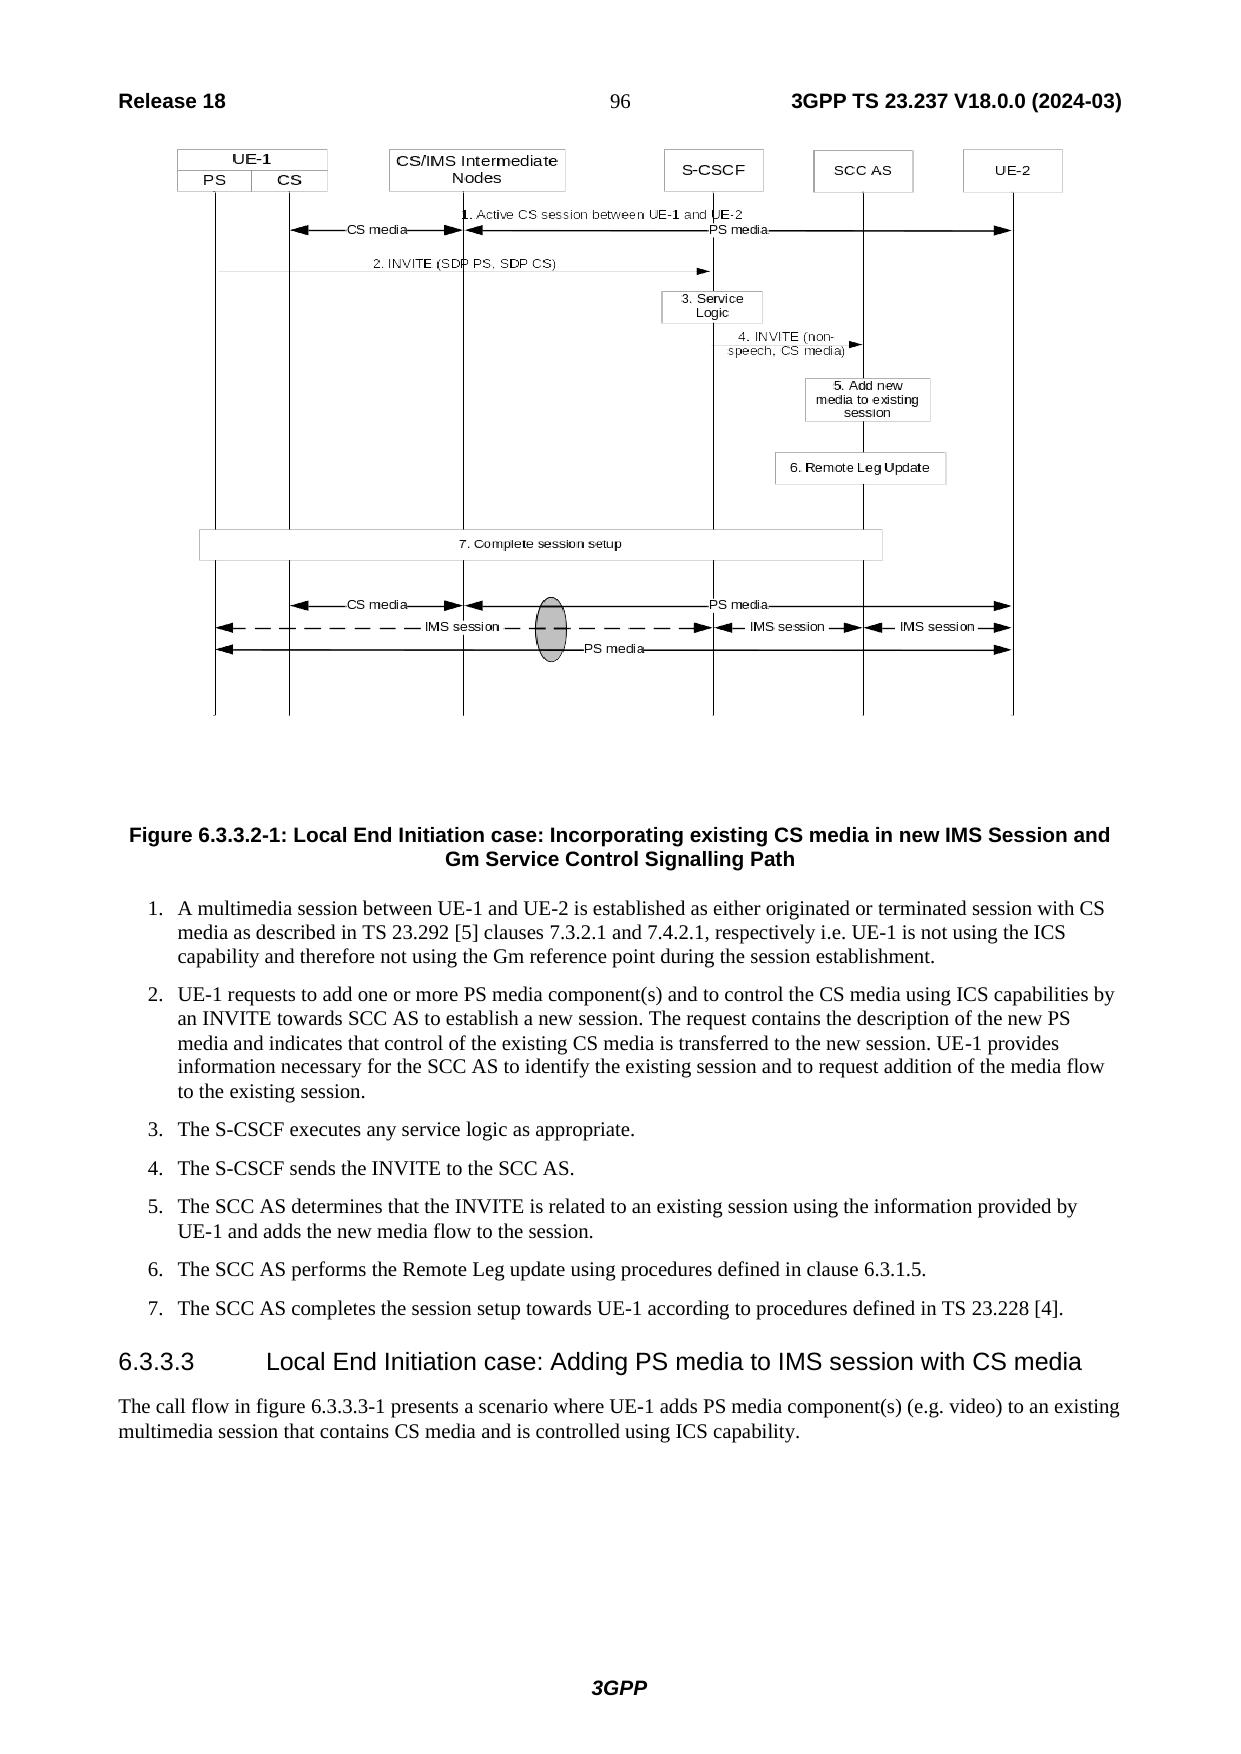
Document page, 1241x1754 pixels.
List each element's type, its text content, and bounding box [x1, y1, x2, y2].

text 4. The S-CSCF sends the INVITE to the SCC AS. [148, 1156, 1122, 1180]
text 1. A multimedia session between UE-1 and UE-2 is established as either originated or terminated session with CS media as described in TS 23.292 [5] clauses 7.3.2.1 and 7.4.2.1, respectively i.e. UE-1 is not using the ICS capability and therefore not using the Gm reference point during the session establishment. [148, 896, 1122, 968]
text 7. The SCC AS completes the session setup towards UE-1 according to procedures defined in TS 23.228 [4]. [148, 1296, 1122, 1320]
text Figure 6.3.3.2-1: Local End Initiation case: Incorporating existing CS media in new IMS Session and Gm Service Control Signalling Path [118, 823, 1122, 871]
text 2. UE-1 requests to add one or more PS media component(s) and to control the CS media using ICS capabilities by an INVITE towards SCC AS to establish a new session. The request contains the description of the new PS media and indicates that control of the existing CS media is transferred to the new session. UE-1 provides information necessary for the SCC AS to identify the existing session and to request addition of the media flow to the existing session. [148, 982, 1122, 1103]
text 5. The SCC AS determines that the INVITE is related to an existing session using the information provided by UE-1 and adds the new media flow to the session. [148, 1194, 1122, 1243]
subtitle 6.3.3.3 Local End Initiation case: Adding PS media to IMS session with CS media [118, 1347, 1122, 1376]
text 3. The S-CSCF executes any service logic as appropriate. [148, 1117, 1122, 1141]
text 6. The SCC AS performs the Remote Leg update using procedures defined in clause 6.3.1.5. [148, 1257, 1122, 1281]
text The call flow in figure 6.3.3.3-1 presents a scenario where UE-1 adds PS media component(s) (e.g. video) to an existing multimedia session that contains CS media and is controlled using ICS capability. [118, 1394, 1122, 1443]
